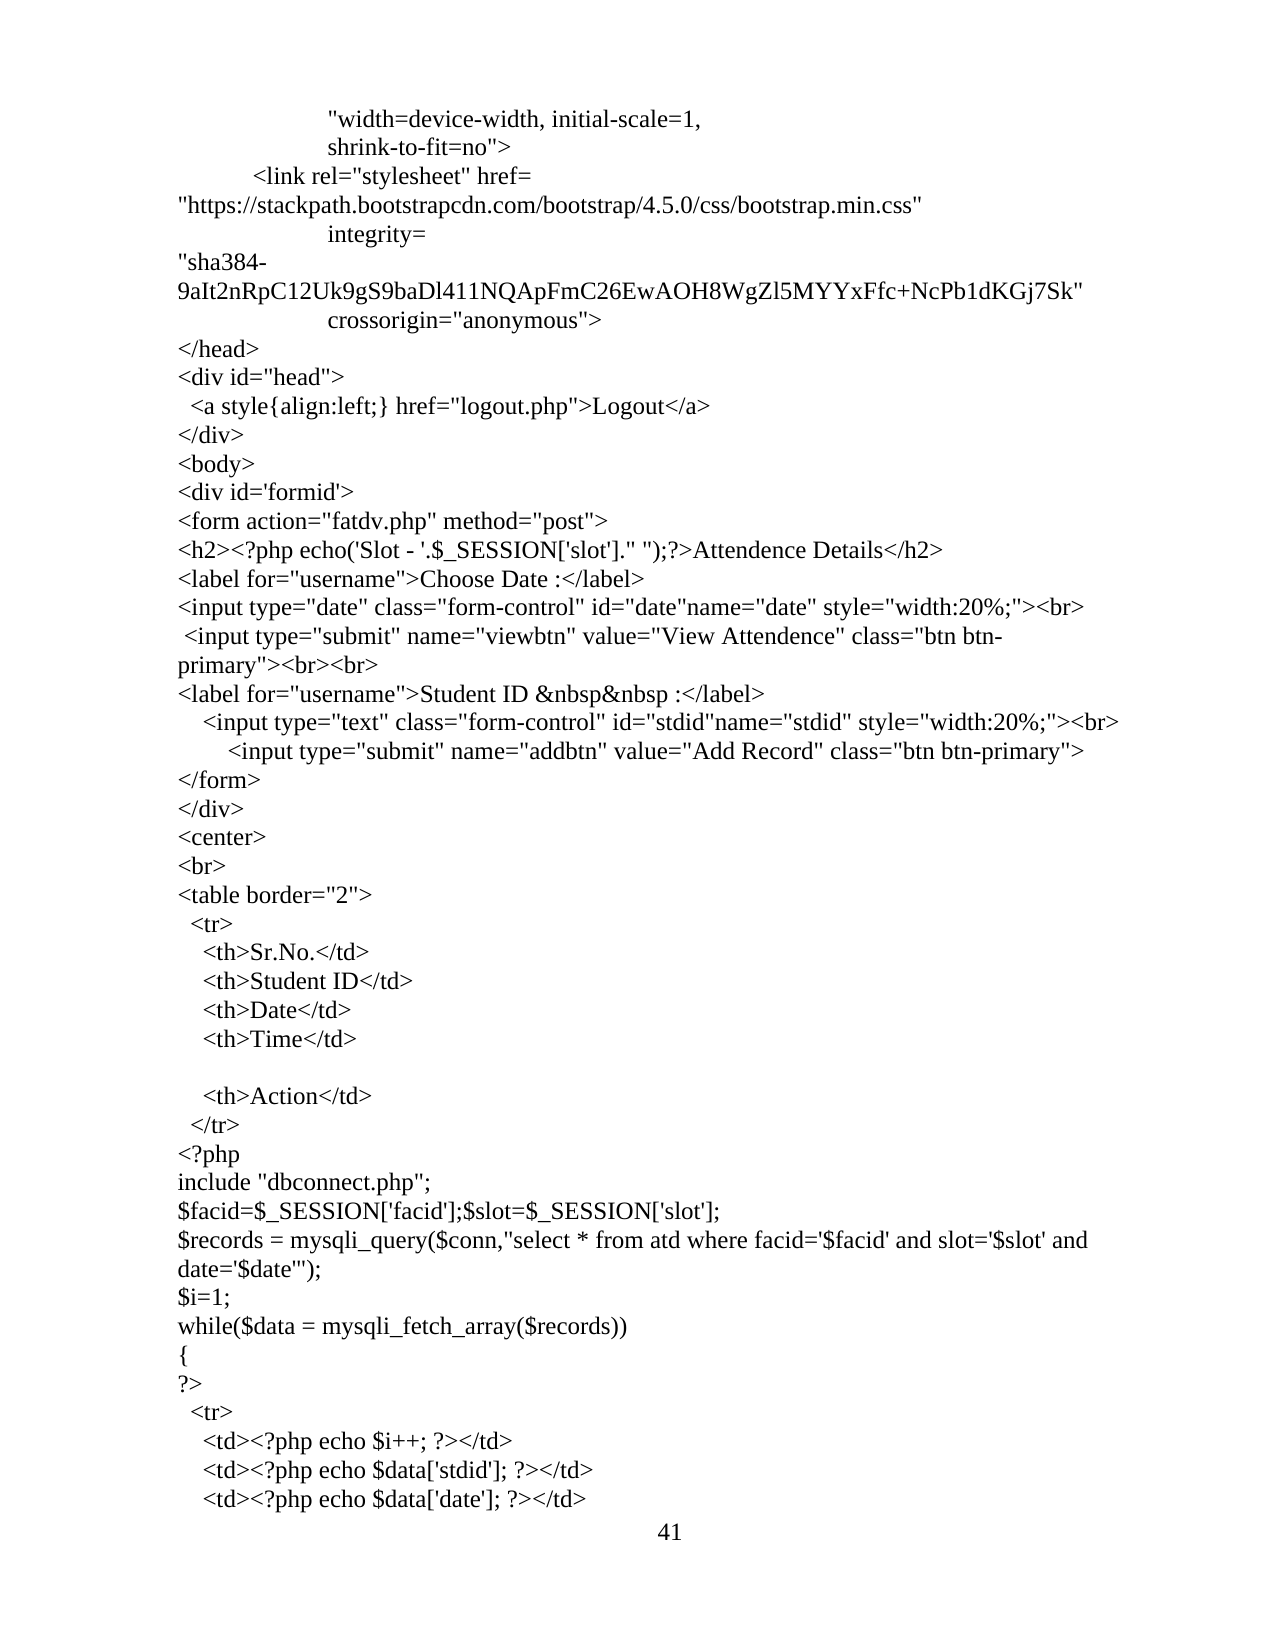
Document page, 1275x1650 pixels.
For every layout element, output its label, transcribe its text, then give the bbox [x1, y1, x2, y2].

text <tr> [177, 1397, 1162, 1426]
text <tr> [177, 909, 1162, 937]
text while($data = mysqli_fetch_array($records)) [177, 1311, 1162, 1340]
text include "dbconnect.php"; [177, 1167, 1162, 1196]
text ?> [177, 1369, 1162, 1397]
text <link rel="stylesheet" href= [177, 161, 1162, 190]
text <th>Sr.No.</td> [177, 937, 1162, 966]
text $i=1; [177, 1282, 1162, 1311]
text <?php [177, 1139, 1162, 1167]
text <th>Time</td> [177, 1024, 1162, 1052]
text integrity= [177, 219, 1162, 247]
text <h2><?php echo('Slot - '.$_SESSION['slot']." ");?>Attendence Details</h2> [177, 535, 1162, 564]
text <label for="username">Student ID &nbsp&nbsp :</label> [177, 679, 1162, 707]
text "https://stackpath.bootstrapcdn.com/bootstrap/4.5.0/css/bootstrap.min.css" [177, 190, 1162, 219]
text <br> [177, 851, 1162, 880]
text <input type="date" class="form-control" id="date"name="date" style="width:20%;"><br> [177, 592, 1162, 621]
text <table border="2"> [177, 880, 1162, 909]
text <th>Student ID</td> [177, 966, 1162, 995]
text <th>Action</td> [177, 1081, 1162, 1110]
text </div> [177, 420, 1162, 449]
text <label for="username">Choose Date :</label> [177, 564, 1162, 592]
text <body> [177, 449, 1162, 477]
text crossorigin="anonymous"> [177, 305, 1162, 334]
text <td><?php echo $i++; ?></td> [177, 1426, 1162, 1455]
text <td><?php echo $data['date']; ?></td> [177, 1484, 1162, 1512]
text </form> [177, 765, 1162, 794]
text <input type="submit" name="viewbtn" value="View Attendence" class="btn btn-primary"><br><br> [177, 621, 1162, 679]
text { [177, 1340, 1162, 1369]
text <input type="text" class="form-control" id="stdid"name="stdid" style="width:20%;"><br> [177, 707, 1162, 736]
text <center> [177, 822, 1162, 851]
text $records = mysqli_query($conn,"select * from atd where facid='$facid' and slot='$slot' and date='$date'"); [177, 1225, 1162, 1282]
text "width=device-width, initial-scale=1, [177, 104, 1162, 132]
text <form action="fatdv.php" method="post"> [177, 506, 1162, 535]
text </div> [177, 794, 1162, 822]
text <td><?php echo $data['stdid']; ?></td> [177, 1455, 1162, 1484]
text <a style{align:left;} href="logout.php">Logout</a> [177, 391, 1162, 420]
text <th>Date</td> [177, 995, 1162, 1024]
text shrink-to-fit=no"> [177, 132, 1162, 161]
text </head> [177, 334, 1162, 362]
text $facid=$_SESSION['facid'];$slot=$_SESSION['slot']; [177, 1196, 1162, 1225]
text <div id="head"> [177, 362, 1162, 391]
text <div id='formid'> [177, 477, 1162, 506]
text <input type="submit" name="addbtn" value="Add Record" class="btn btn-primary"> [177, 736, 1162, 765]
text </tr> [177, 1110, 1162, 1139]
text "sha384-9aIt2nRpC12Uk9gS9baDl411NQApFmC26EwAOH8WgZl5MYYxFfc+NcPb1dKGj7Sk" [177, 247, 1162, 305]
